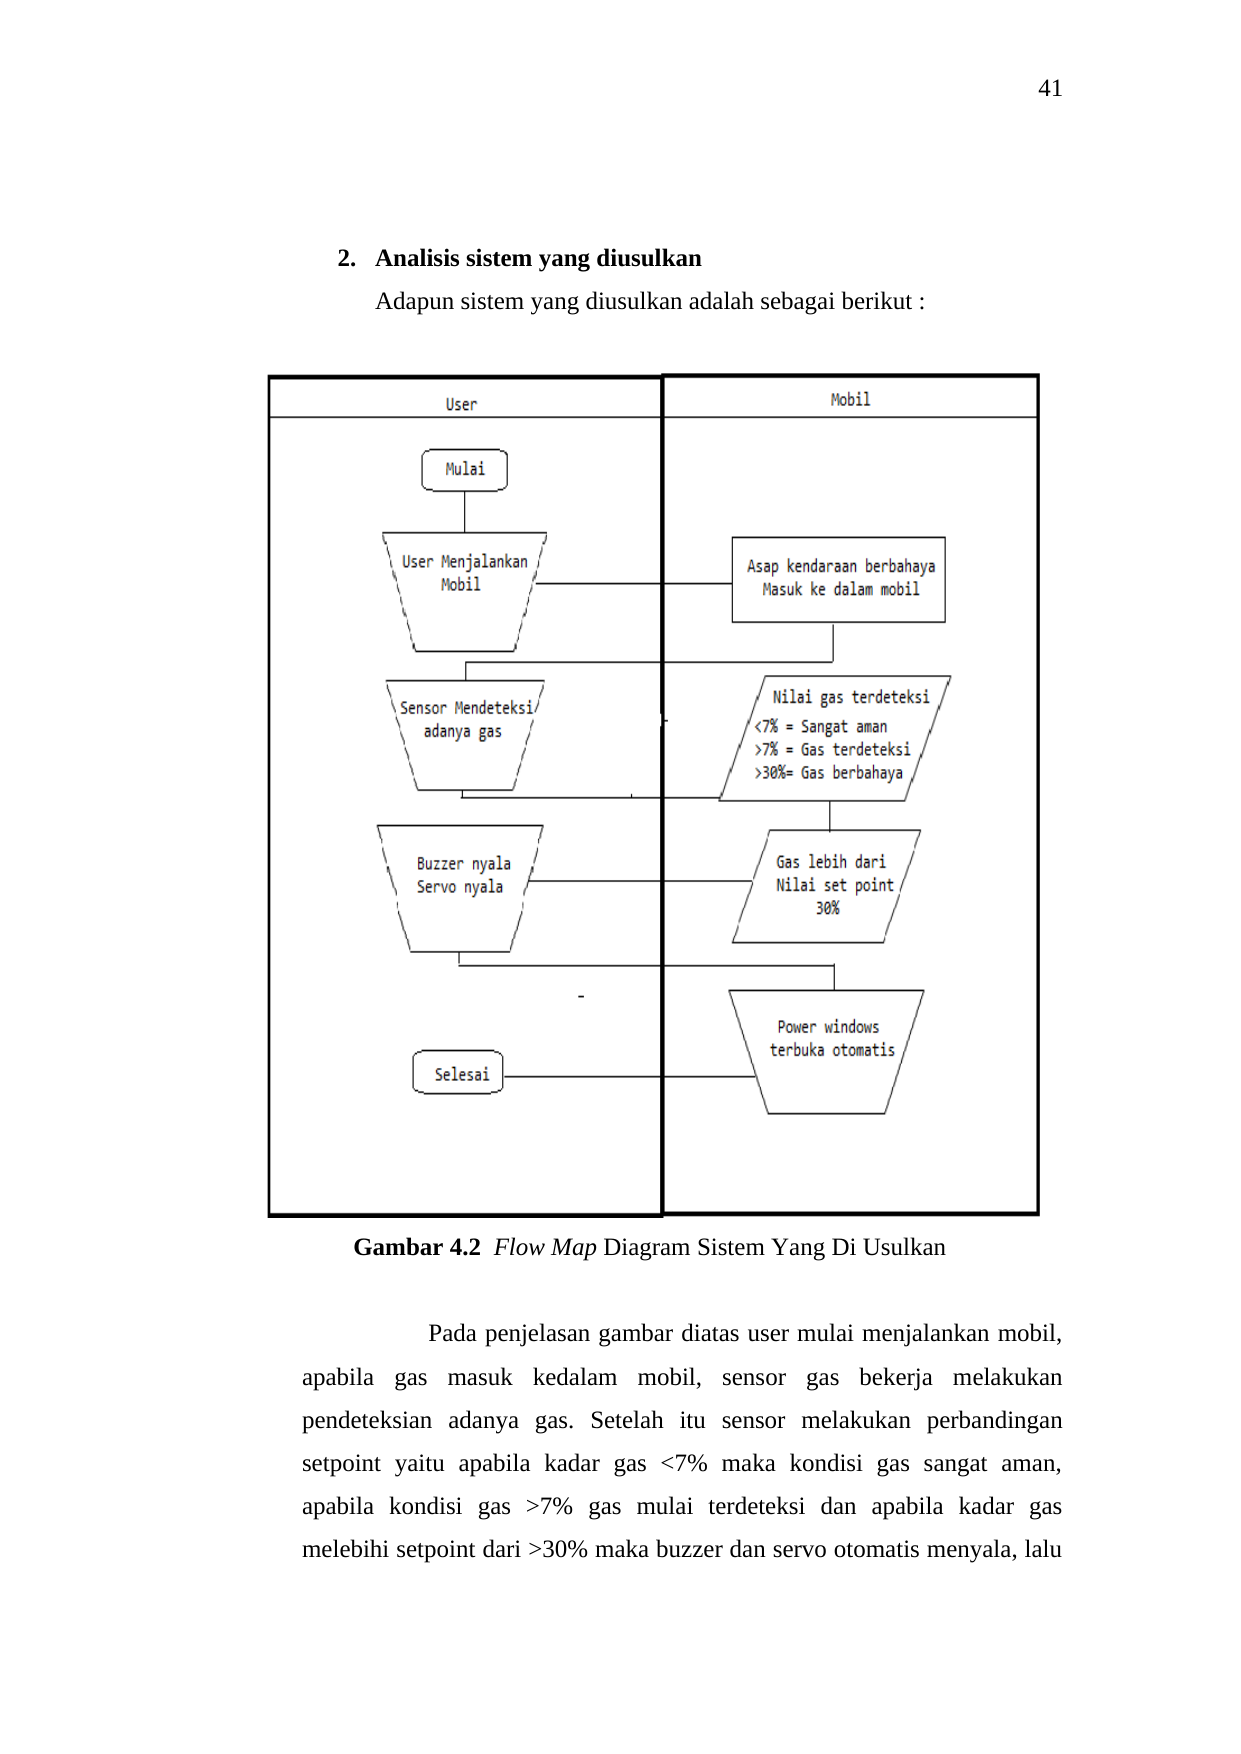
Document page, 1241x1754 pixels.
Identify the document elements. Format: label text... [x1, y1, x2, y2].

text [236, 1318, 1063, 1563]
text Gambar 4.2 Flow Map Diagram Sistem Yang Di Usulkan [236, 1232, 1063, 1261]
picture [267, 372, 1041, 1218]
list Analisis sistem yang diusulkan [337, 243, 1063, 272]
text Adapun sistem yang diusulkan adalah sebagai berikut : [375, 286, 1063, 315]
